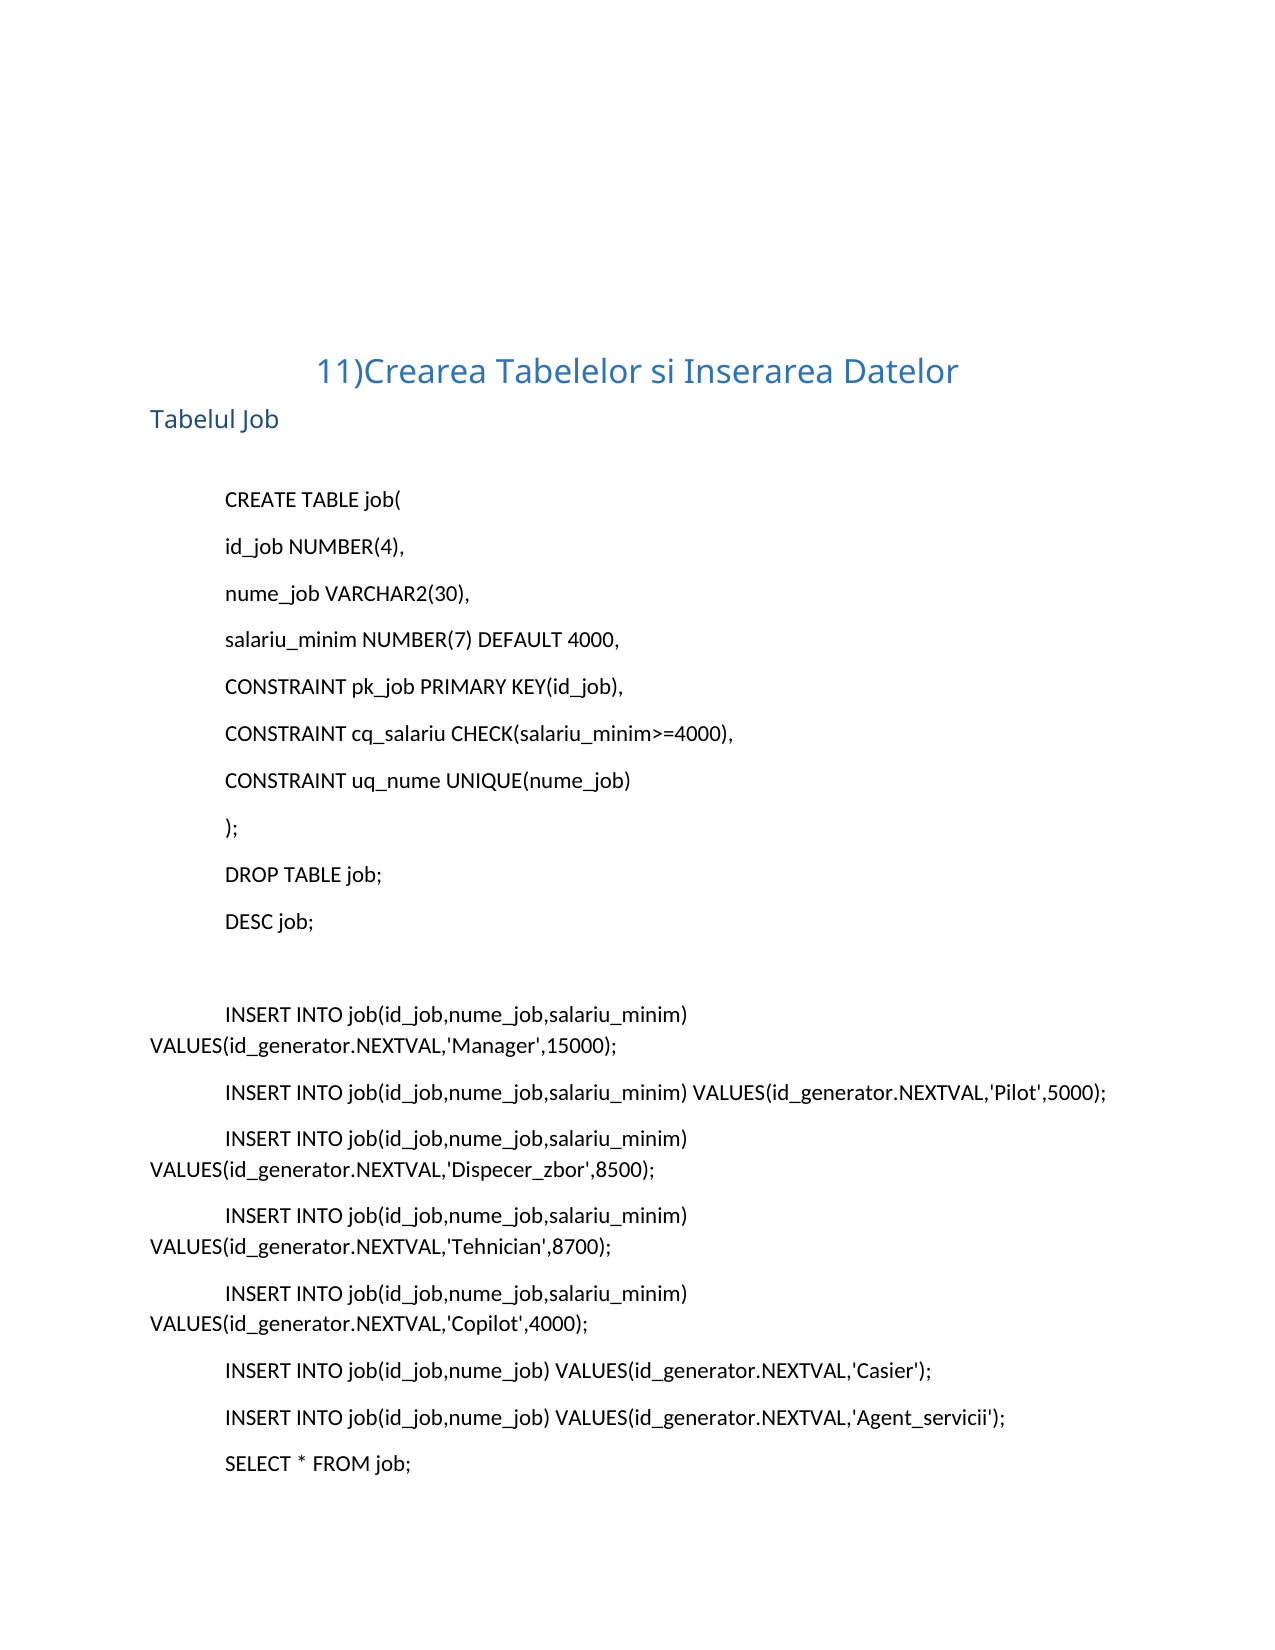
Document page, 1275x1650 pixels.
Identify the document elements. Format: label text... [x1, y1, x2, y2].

text CONSTRAINT cq_salariu CHECK(salariu_minim>=4000), [150, 719, 1125, 747]
text CONSTRAINT pk_job PRIMARY KEY(id_job), [150, 672, 1125, 701]
text INSERT INTO job(id_job,nume_job) VALUES(id_generator.NEXTVAL,'Agent_servicii'); [150, 1403, 1125, 1431]
text INSERT INTO job(id_job,nume_job,salariu_minim) VALUES(id_generator.NEXTVAL,'Pilot',5000); [150, 1078, 1125, 1106]
text INSERT INTO job(id_job,nume_job,salariu_minim) VALUES(id_generator.NEXTVAL,'Manager',15000); [150, 1001, 1125, 1059]
text SELECT * FROM job; [150, 1449, 1125, 1478]
text INSERT INTO job(id_job,nume_job) VALUES(id_generator.NEXTVAL,'Casier'); [150, 1356, 1125, 1384]
text INSERT INTO job(id_job,nume_job,salariu_minim) VALUES(id_generator.NEXTVAL,'Tehnician',8700); [150, 1202, 1125, 1260]
text nume_job VARCHAR2(30), [150, 579, 1125, 607]
text id_job NUMBER(4), [150, 532, 1125, 560]
text DROP TABLE job; [150, 860, 1125, 888]
text CONSTRAINT uq_nume UNIQUE(nume_job) [150, 766, 1125, 794]
text INSERT INTO job(id_job,nume_job,salariu_minim) VALUES(id_generator.NEXTVAL,'Copilot',4000); [150, 1279, 1125, 1337]
text INSERT INTO job(id_job,nume_job,salariu_minim) VALUES(id_generator.NEXTVAL,'Dispecer_zbor',8500); [150, 1124, 1125, 1183]
text CREATE TABLE job( [150, 485, 1125, 513]
subtitle 11)Crearea Tabelelor si Inserarea Datelor [150, 348, 1125, 394]
text salariu_minim NUMBER(7) DEFAULT 4000, [150, 626, 1125, 654]
subtitle Tabelul Job [150, 401, 1125, 435]
text ); [150, 813, 1125, 841]
text DESC job; [150, 907, 1125, 935]
